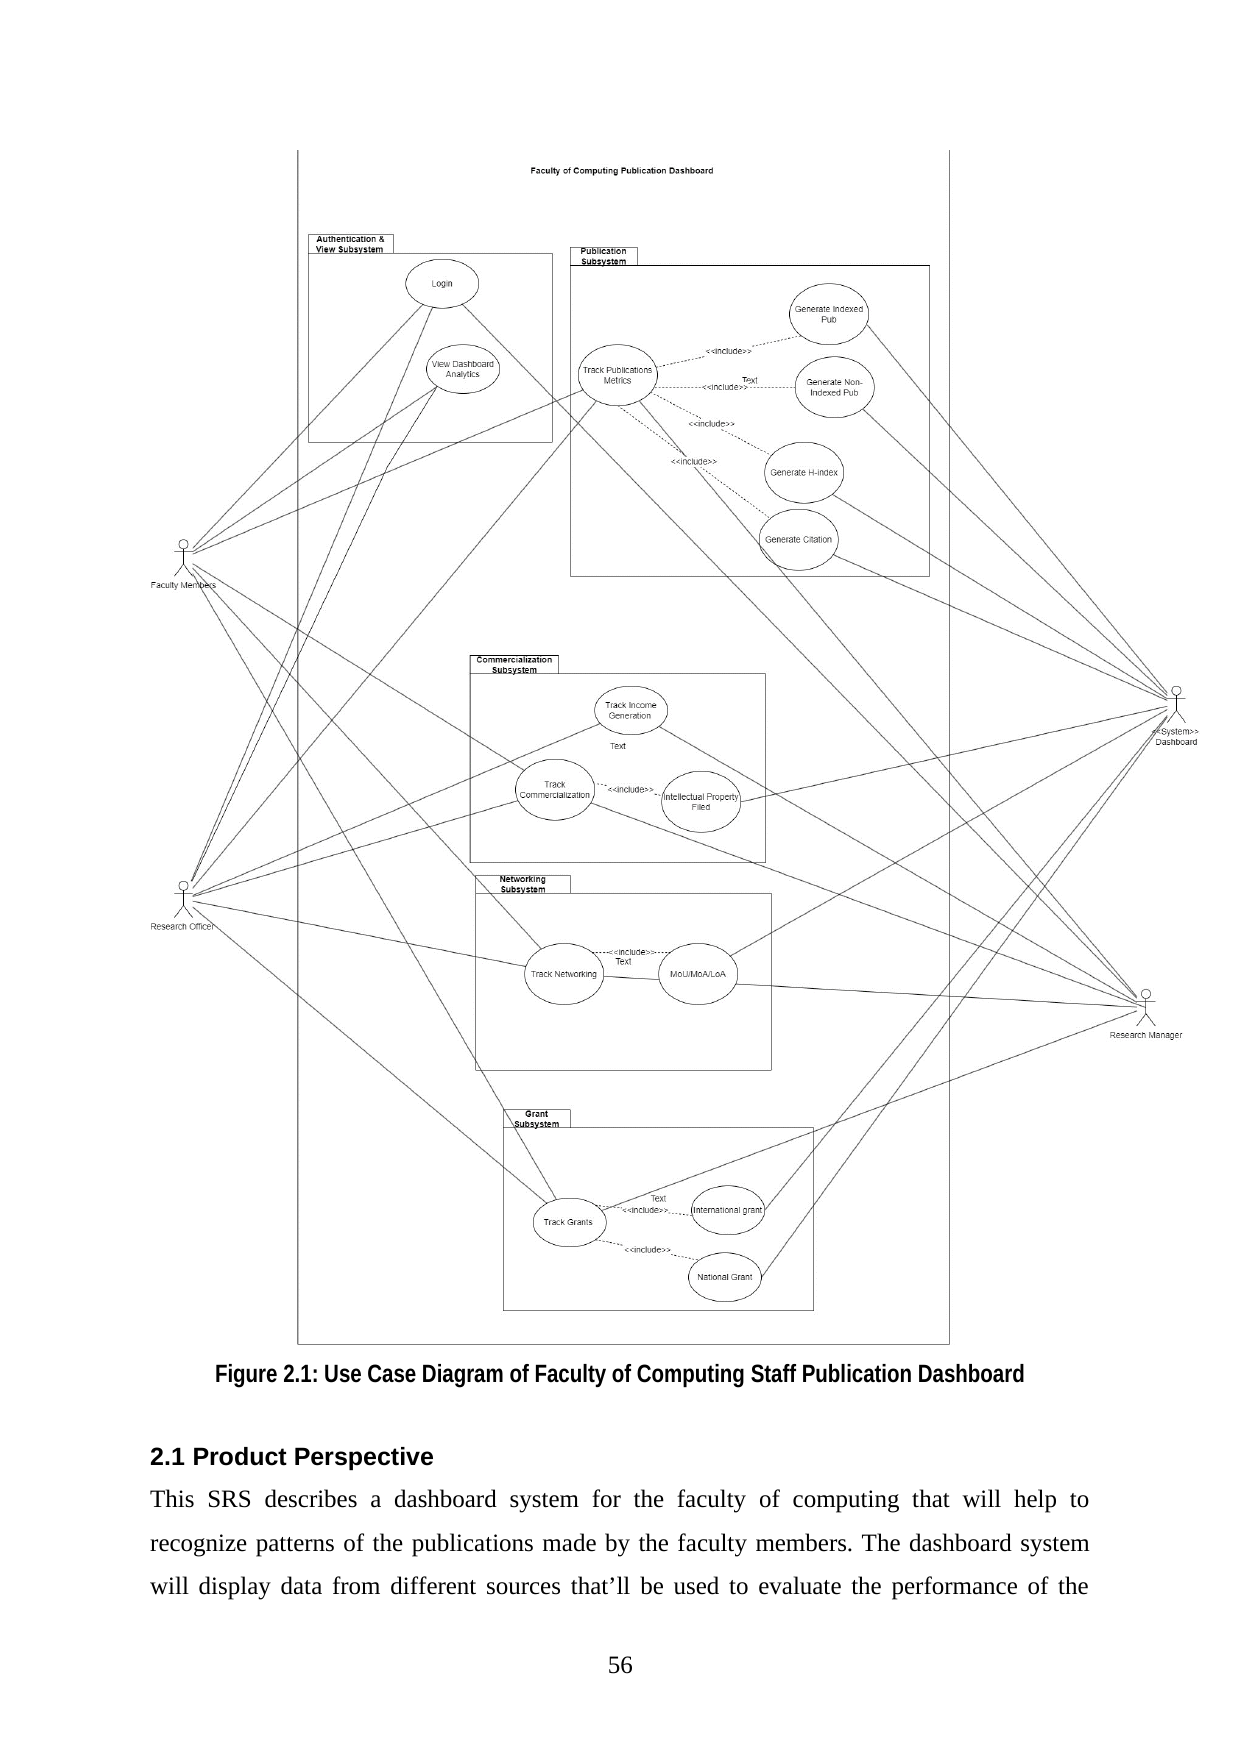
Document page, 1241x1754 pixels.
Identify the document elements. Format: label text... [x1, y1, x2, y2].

text Figure 2.1: Use Case Diagram of Faculty of Computing Staff Publication Dashboard [150, 1359, 1090, 1388]
picture [150, 150, 1202, 1345]
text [150, 1484, 1090, 1599]
list Product Perspective [150, 1441, 1090, 1470]
